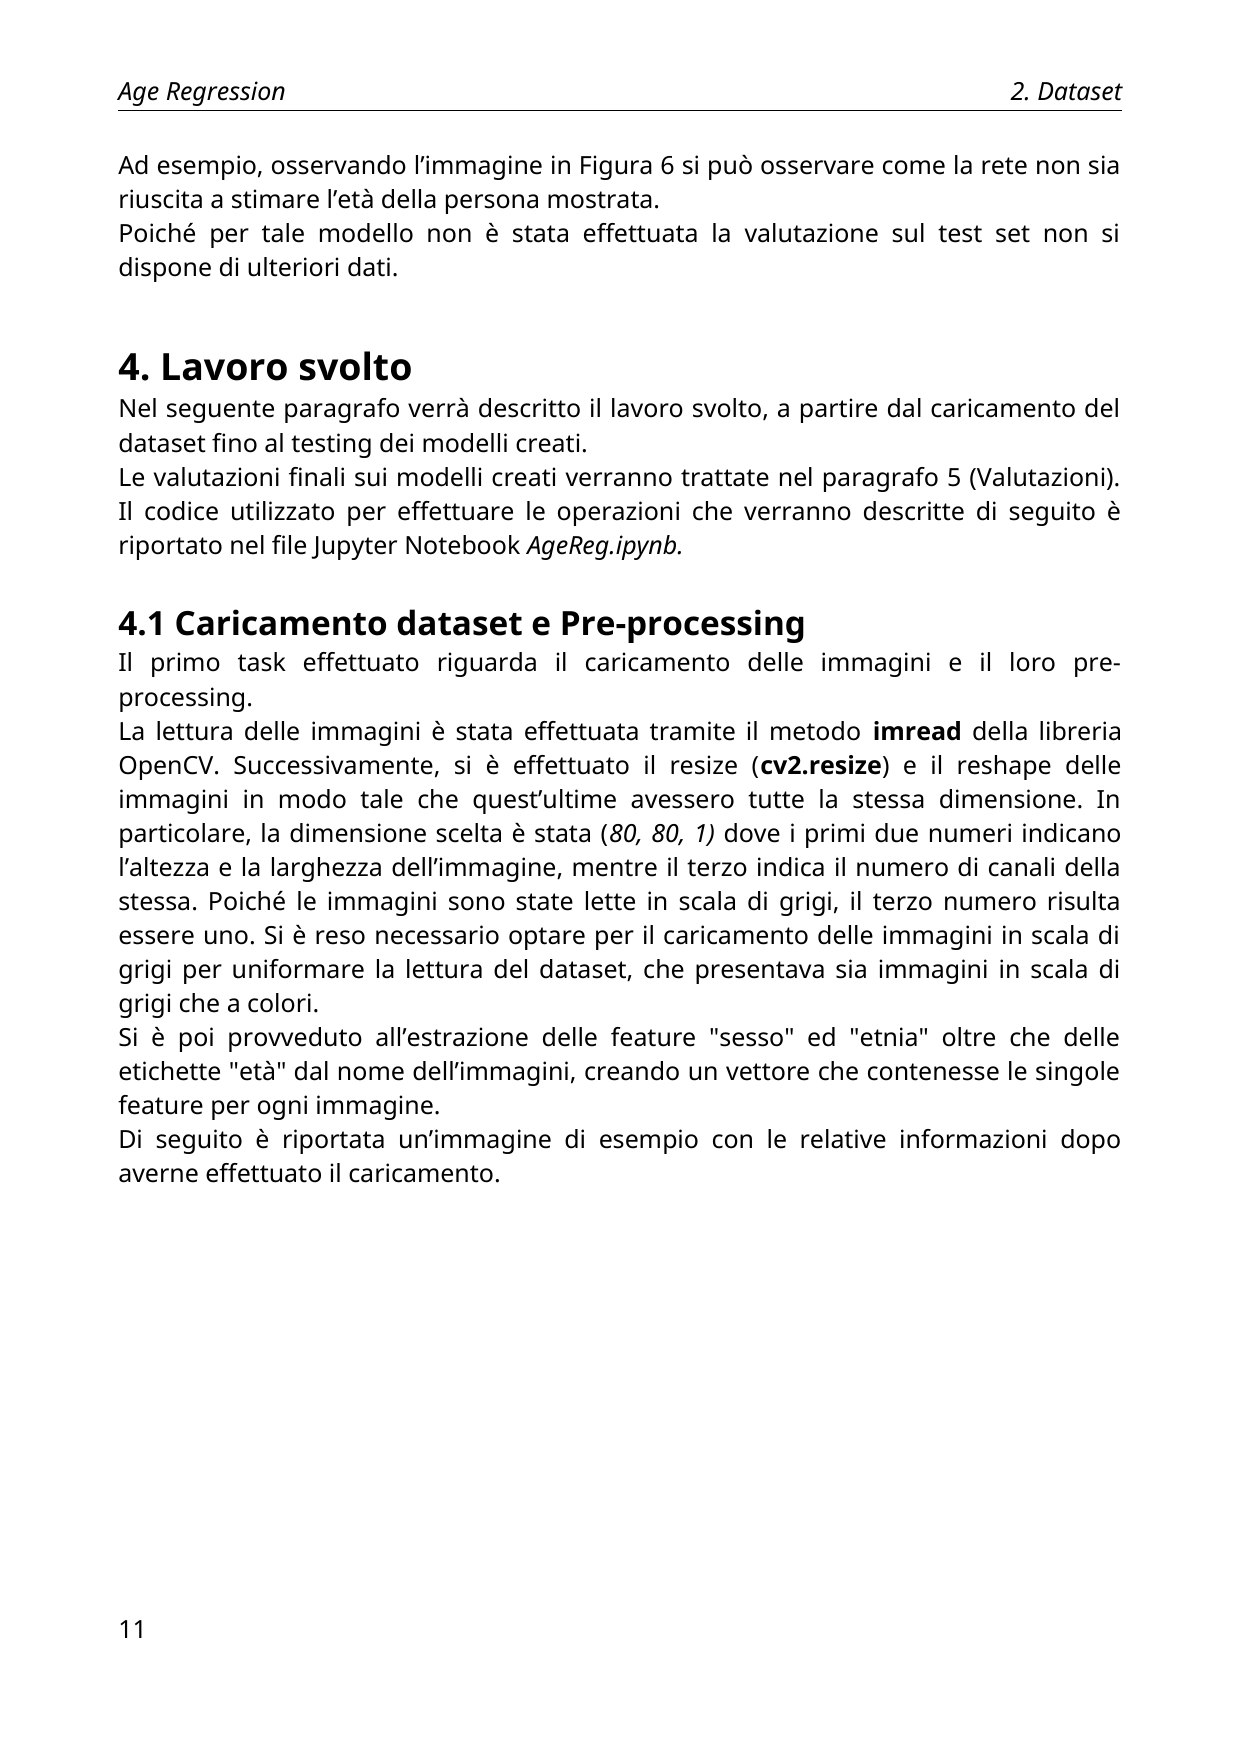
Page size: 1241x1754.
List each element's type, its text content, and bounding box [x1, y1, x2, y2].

subtitle 4.1 Caricamento dataset e Pre-processing [118, 600, 1122, 645]
text Le valutazioni finali sui modelli creati verranno trattate nel paragrafo 5 (Valutazioni). Il codice utilizzato per effettuare le operazioni che verranno descritte di seguito è riportato nel file Jupyter Notebook AgeReg.ipynb. [118, 459, 1122, 561]
text Di seguito è riportata un’immagine di esempio con le relative informazioni dopo averne effettuato il caricamento. [118, 1122, 1122, 1190]
text Ad esempio, osservando l’immagine in Figura 6 si può osservare come la rete non sia riuscita a stimare l’età della persona mostrata. [118, 148, 1122, 216]
text Poiché per tale modello non è stata effettuata la valutazione sul test set non si dispone di ulteriori dati. [118, 216, 1122, 284]
text Si è poi provveduto all’estrazione delle feature "sesso" ed "etnia" oltre che delle etichette "età" dal nome dell’immagini, creando un vettore che contenesse le singole feature per ogni immagine. [118, 1020, 1122, 1122]
text Il primo task effettuato riguarda il caricamento delle immagini e il loro pre-processing. [118, 645, 1122, 713]
subtitle 4. Lavoro svolto [118, 340, 1122, 391]
text Nel seguente paragrafo verrà descritto il lavoro svolto, a partire dal caricamento del dataset fino al testing dei modelli creati. [118, 391, 1122, 459]
text La lettura delle immagini è stata effettuata tramite il metodo imread della libreria OpenCV. Successivamente, si è effettuato il resize (cv2.resize) e il reshape delle immagini in modo tale che quest’ultime avessero tutte la stessa dimensione. In particolare, la dimensione scelta è stata (80, 80, 1) dove i primi due numeri indicano l’altezza e la larghezza dell’immagine, mentre il terzo indica il numero di canali della stessa. Poiché le immagini sono state lette in scala di grigi, il terzo numero risulta essere uno. Si è reso necessario optare per il caricamento delle immagini in scala di grigi per uniformare la lettura del dataset, che presentava sia immagini in scala di grigi che a colori. [118, 713, 1122, 1020]
